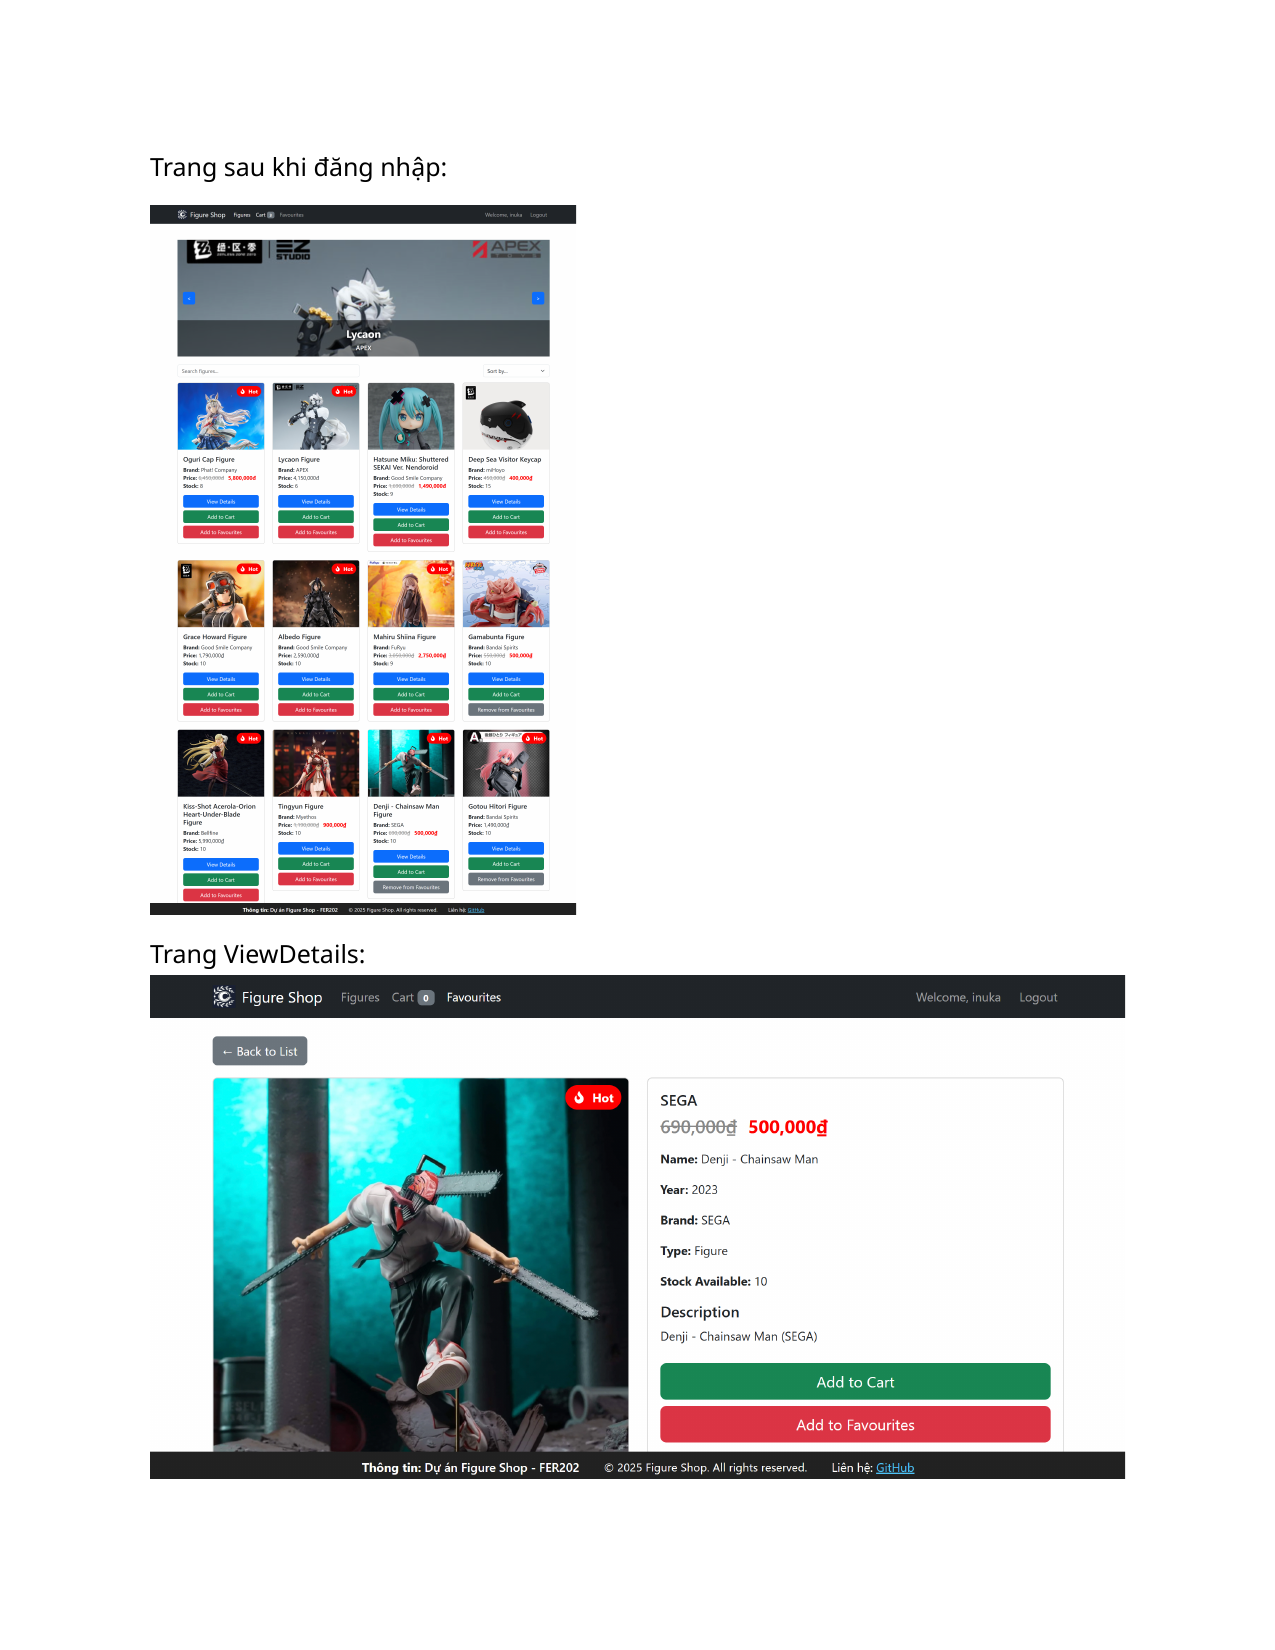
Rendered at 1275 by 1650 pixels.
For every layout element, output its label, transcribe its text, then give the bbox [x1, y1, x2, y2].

picture [150, 205, 577, 915]
text Trang sau khi đăng nhập: [150, 150, 1125, 184]
text Trang ViewDetails: Trang Favourites: [150, 936, 1125, 975]
picture [150, 975, 1125, 1479]
